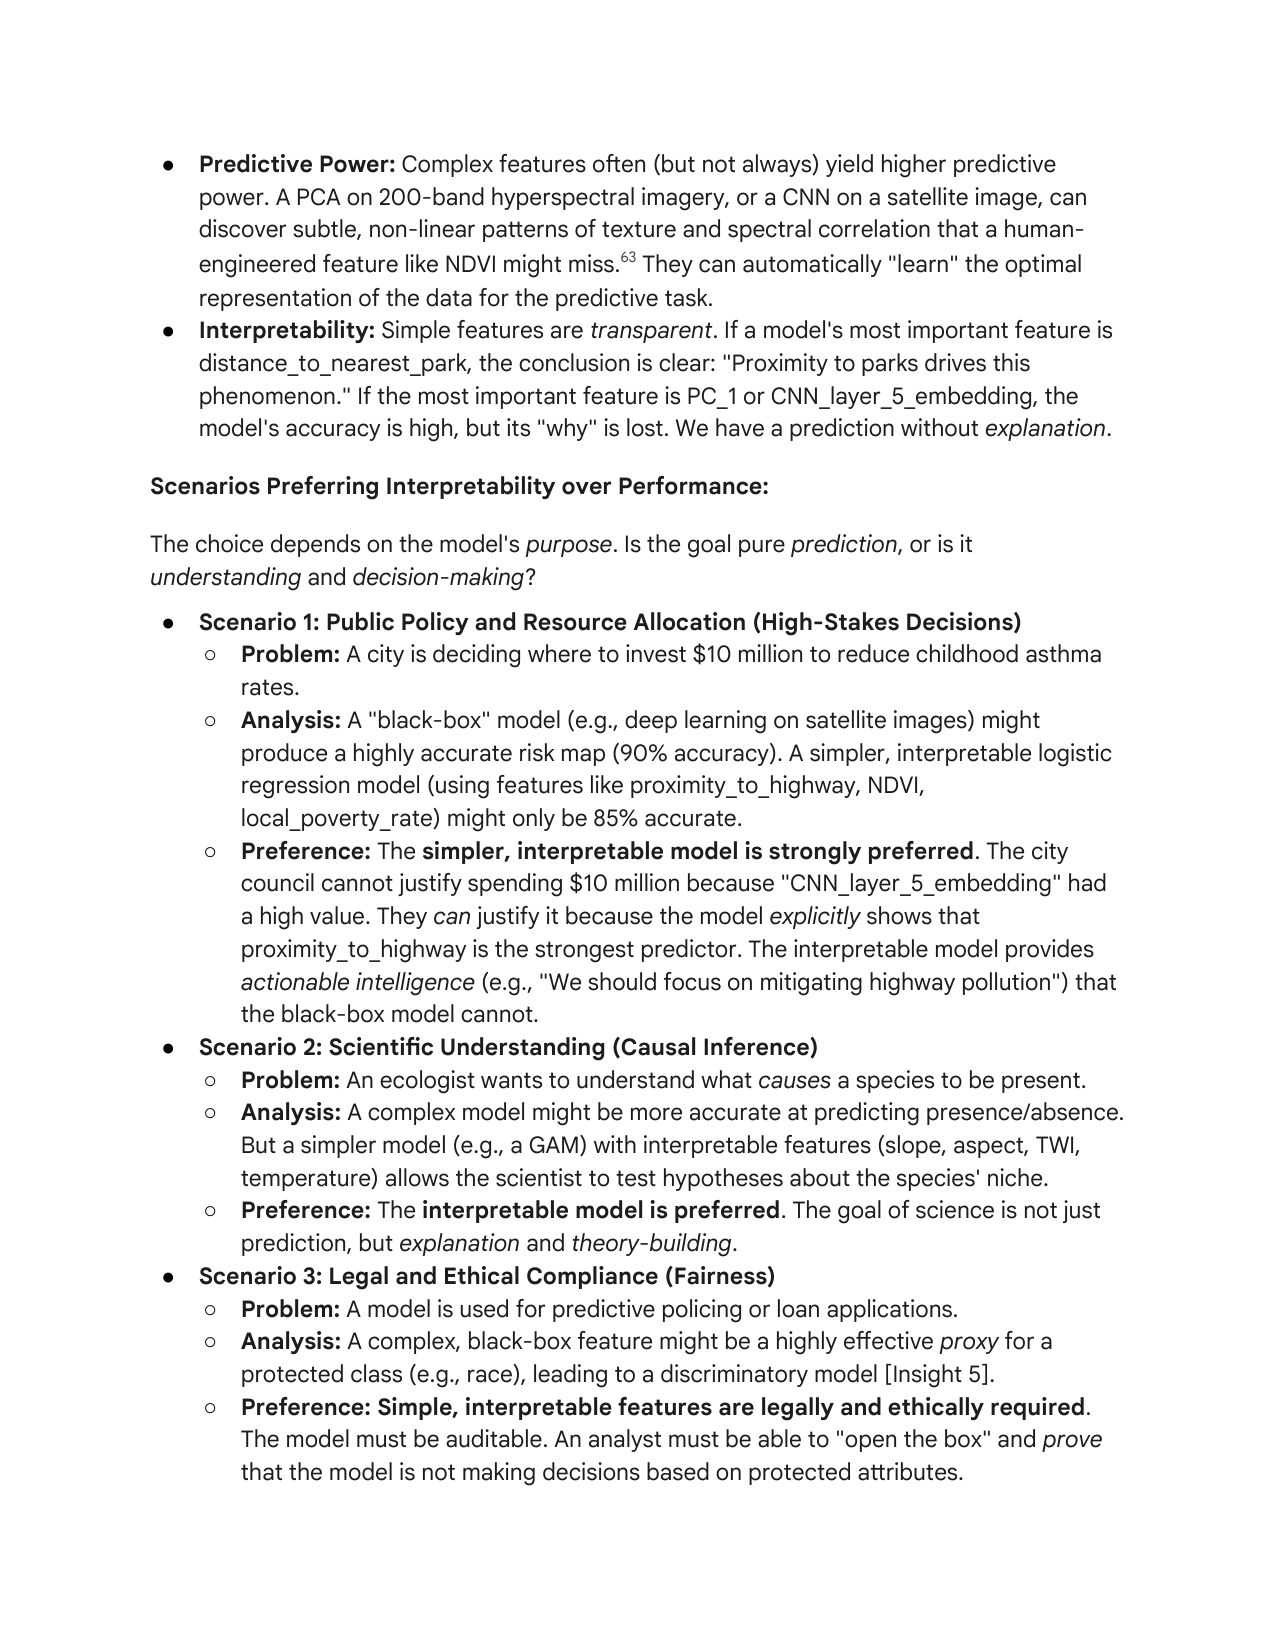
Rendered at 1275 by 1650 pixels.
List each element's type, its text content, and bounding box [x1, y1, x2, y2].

list Scenario 2: Scientific Understanding (Causal Inference) [161, 1033, 1125, 1062]
list Analysis: A complex model might be more accurate at predicting presence/absence. But a simpler model (e.g., a GAM) with interpretable features (slope, aspect, TWI, temperature) allows the scientist to test hypotheses about the species' niche. [203, 1099, 1125, 1193]
text The choice depends on the model's purpose. Is the goal pure prediction, or is it understanding and decision-making? [150, 530, 1125, 592]
list Preference: The interpretable model is preferred. The goal of science is not just prediction, but explanation and theory-building. [203, 1197, 1125, 1258]
list Analysis: A "black-box" model (e.g., deep learning on satellite images) might produce a highly accurate risk map (90% accuracy). A simpler, interpretable logistic regression model (using features like proximity_to_highway, NDVI, local_poverty_rate) might only be 85% accurate. [203, 706, 1125, 833]
list Preference: The simpler, interpretable model is strongly preferred. The city council cannot justify spending $10 million because "CNN_layer_5_embedding" had a high value. They can justify it because the model explicitly shows that proximity_to_highway is the strongest predictor. The interpretable model provides actionable intelligence (e.g., "We should focus on mitigating highway pollution") that the black-box model cannot. [203, 837, 1125, 1029]
list Predictive Power: Complex features often (but not always) yield higher predictive power. A PCA on 200-band hyperspectral imagery, or a CNN on a satellite image, can discover subtle, non-linear patterns of texture and spectral correlation that a human-engineered feature like NDVI might miss.63 They can automatically "learn" the optimal representation of the data for the predictive task. [161, 150, 1125, 313]
list Analysis: A complex, black-box feature might be a highly effective proxy for a protected class (e.g., race), leading to a discriminatory model [Insight 5]. [203, 1328, 1125, 1389]
text Scenarios Preferring Interpretability over Performance: [150, 472, 1125, 501]
list Problem: A city is deciding where to invest $10 million to reduce childhood asthma rates. [203, 641, 1125, 702]
list Problem: A model is used for predictive policing or loan applications. [203, 1295, 1125, 1324]
list Interpretability: Simple features are transparent. If a model's most important feature is distance_to_nearest_park, the conclusion is clear: "Proximity to parks drives this phenomenon." If the most important feature is PC_1 or CNN_layer_5_embedding, the model's accuracy is high, but its "why" is lost. We have a prediction without explanation. [161, 317, 1125, 443]
list Scenario 3: Legal and Ethical Compliance (Fairness) [161, 1262, 1125, 1291]
list Problem: An ecologist wants to understand what causes a species to be present. [203, 1066, 1125, 1095]
list Scenario 1: Public Policy and Resource Allocation (High-Stakes Decisions) [161, 608, 1125, 637]
list Preference: Simple, interpretable features are legally and ethically required. The model must be auditable. An analyst must be able to "open the box" and prove that the model is not making decisions based on protected attributes. [203, 1393, 1125, 1487]
